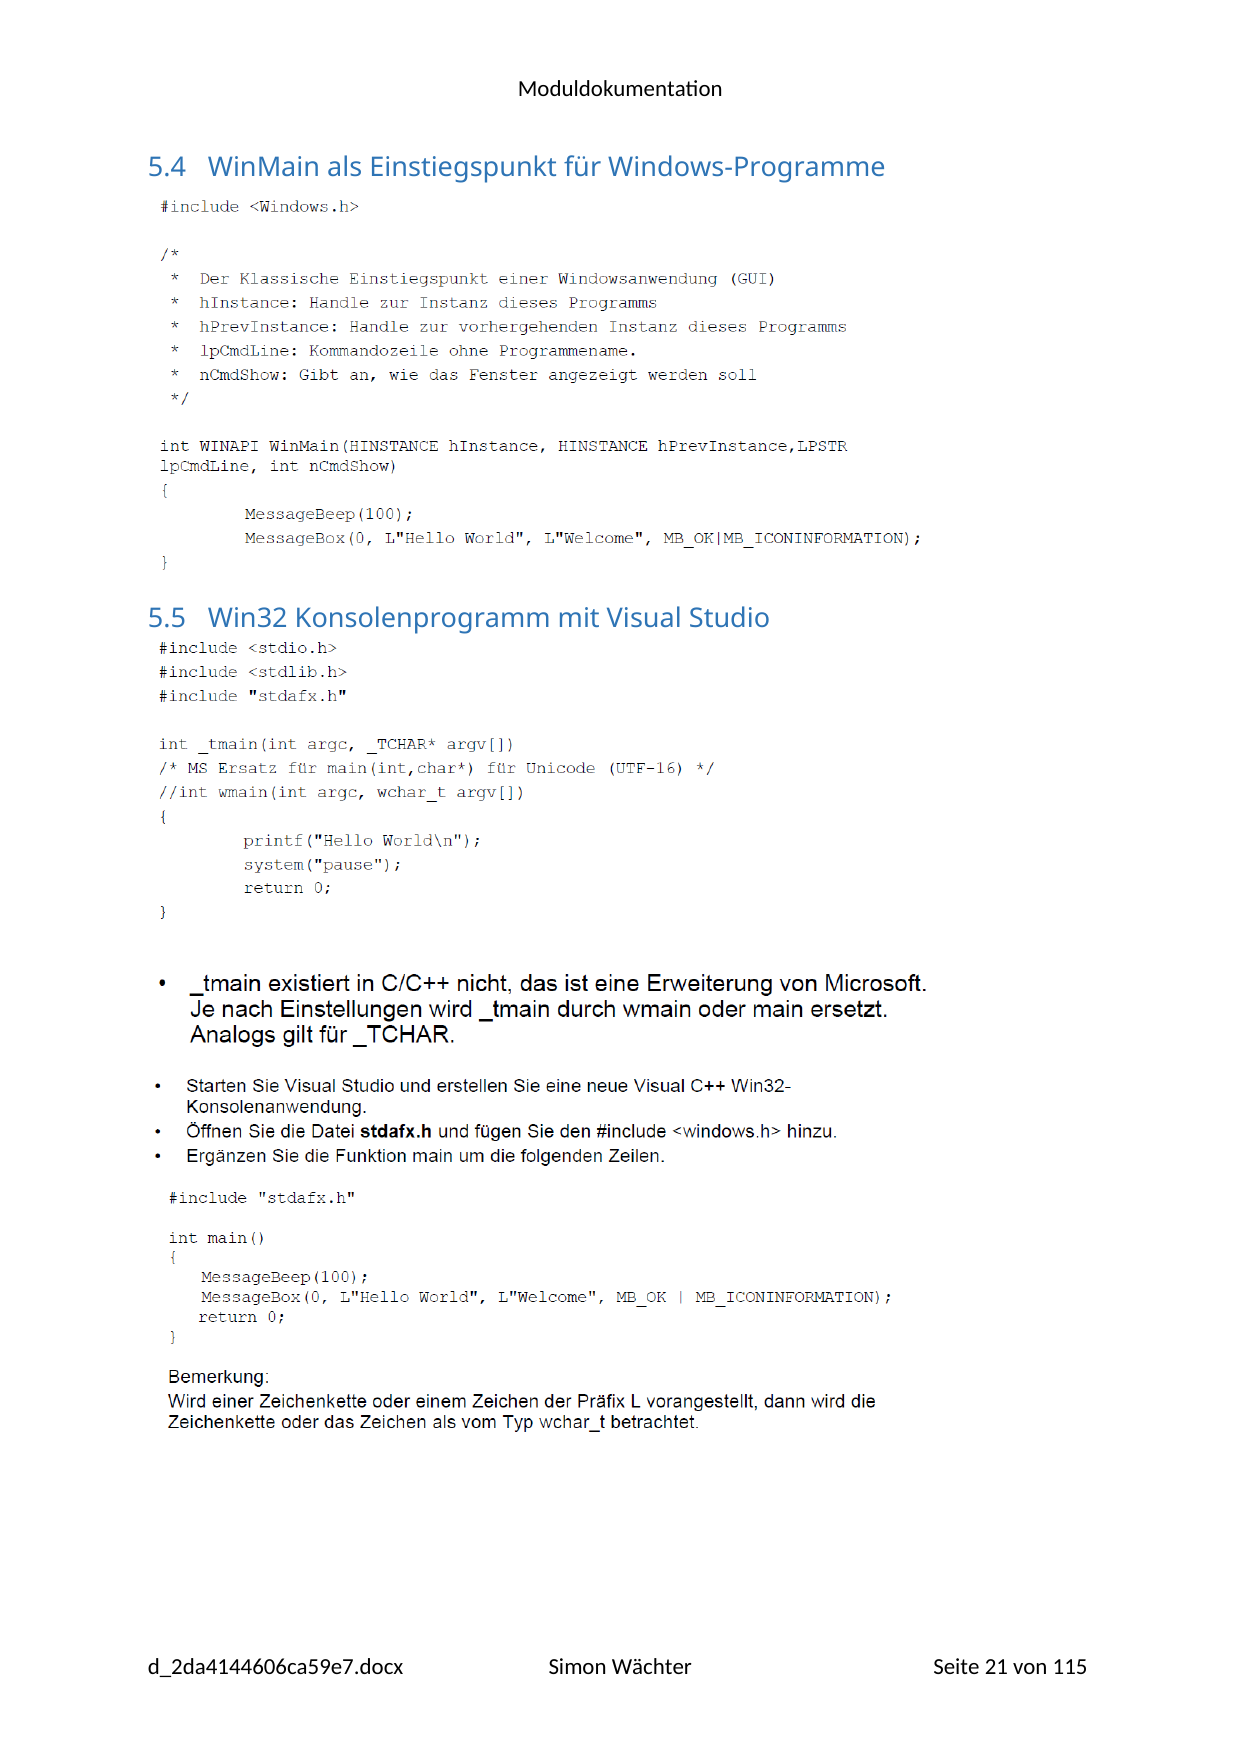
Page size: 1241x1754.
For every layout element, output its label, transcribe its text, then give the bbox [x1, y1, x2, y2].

picture [147, 638, 950, 1056]
subtitle Win32 Konsolenprogramm mit Visual Studio [148, 599, 1093, 636]
picture [147, 187, 945, 580]
picture [147, 1074, 958, 1437]
subtitle WinMain als Einstiegspunkt für Windows-Programme [148, 148, 1093, 184]
